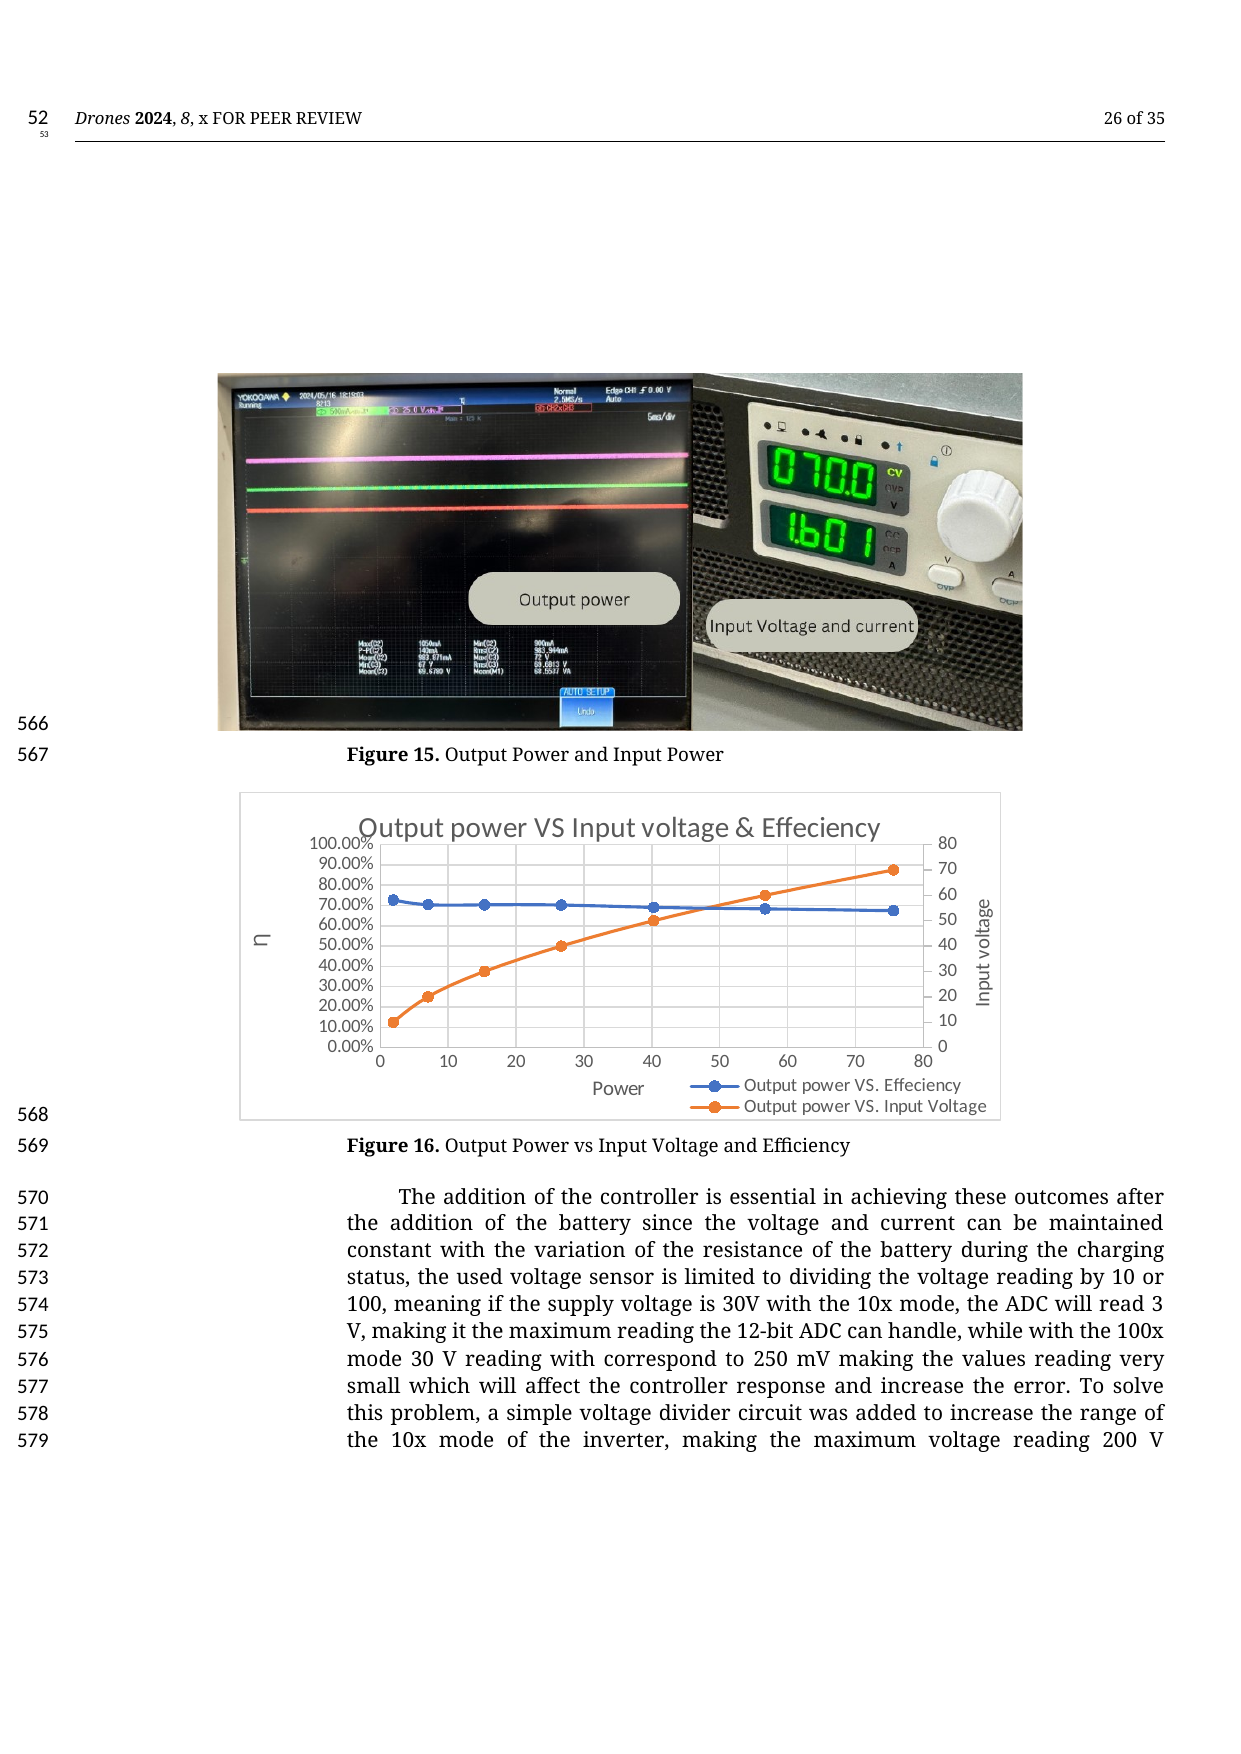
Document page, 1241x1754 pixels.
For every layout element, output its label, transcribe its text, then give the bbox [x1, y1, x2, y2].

picture [217, 373, 1023, 731]
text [347, 1183, 1165, 1453]
text Figure 15. Output Power and Input Power [347, 743, 1165, 767]
text Figure 16. Output Power vs Input Voltage and Efficiency [347, 1133, 1165, 1158]
